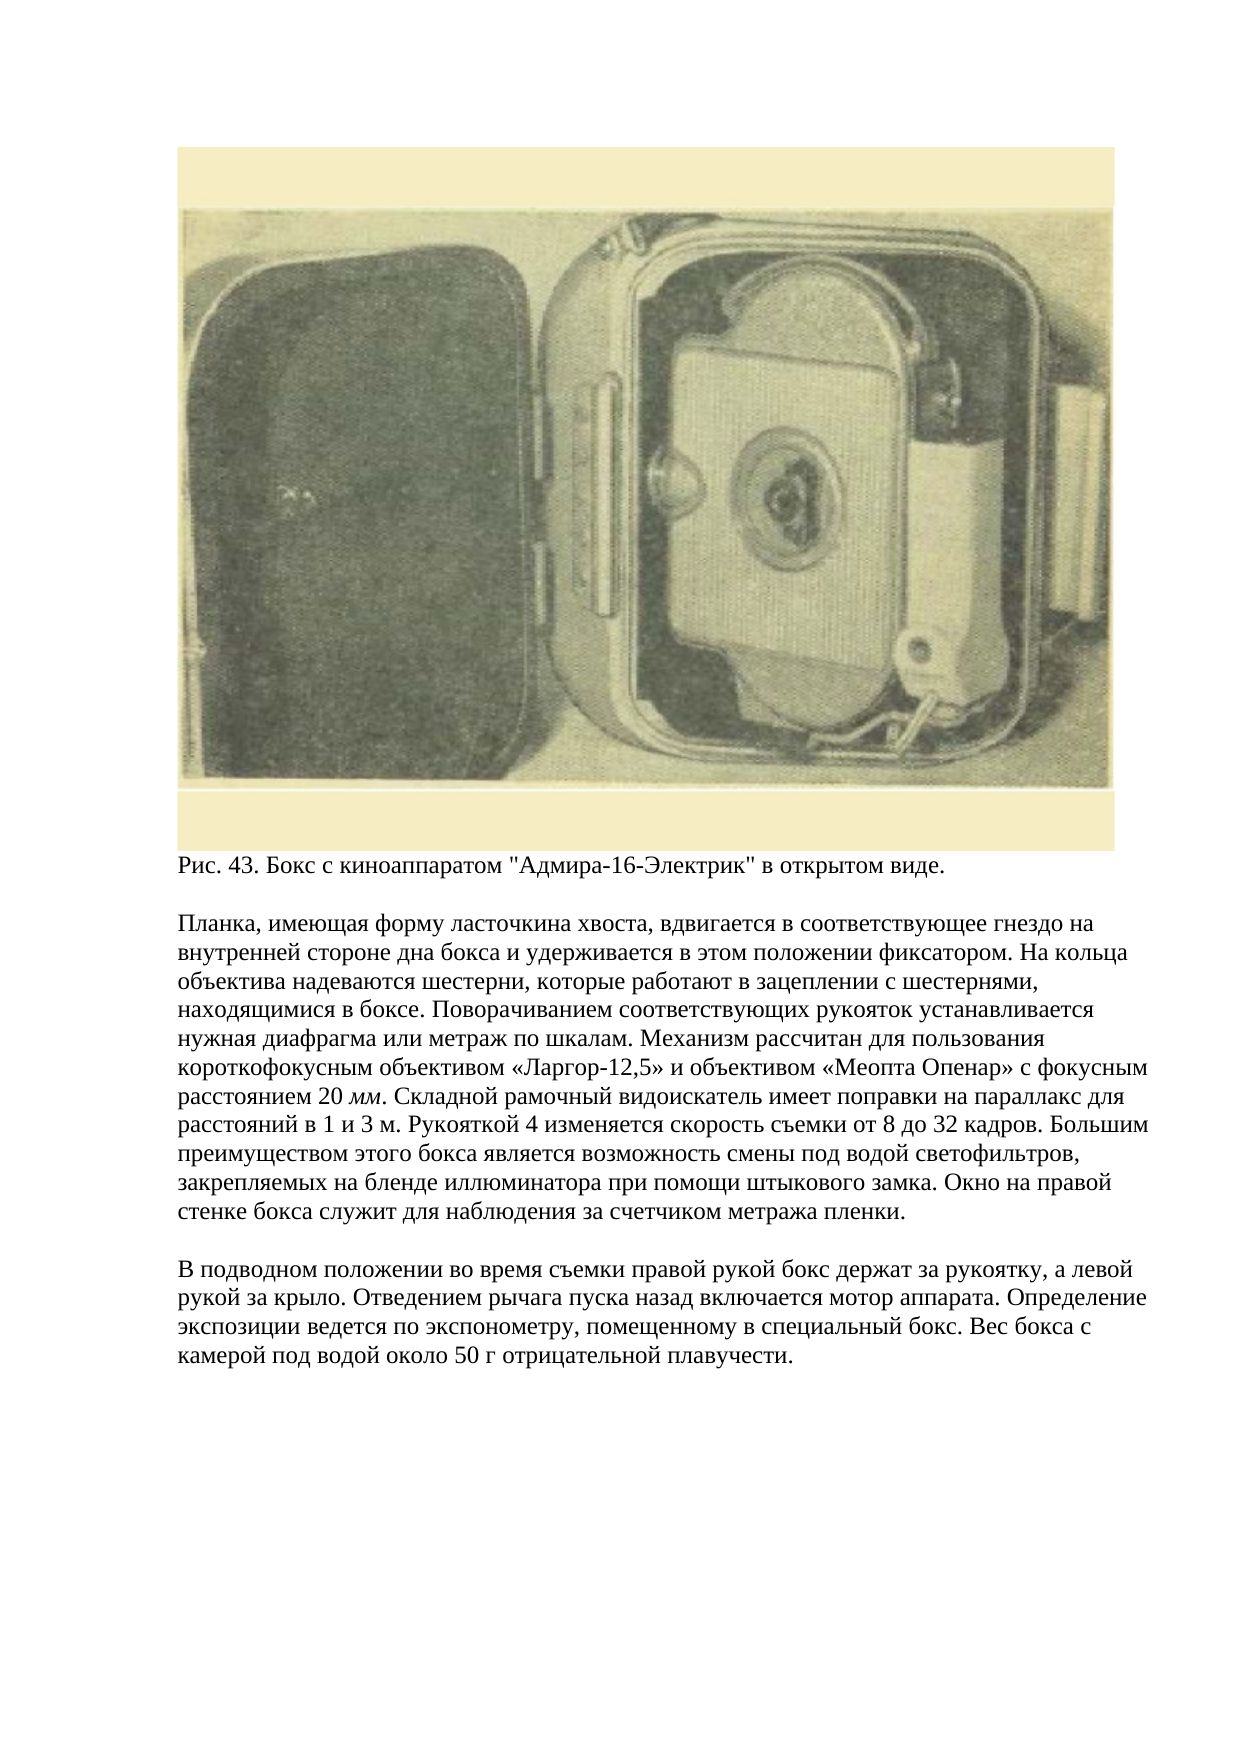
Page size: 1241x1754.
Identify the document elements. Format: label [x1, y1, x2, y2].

picture [177, 147, 1115, 851]
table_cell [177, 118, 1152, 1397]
